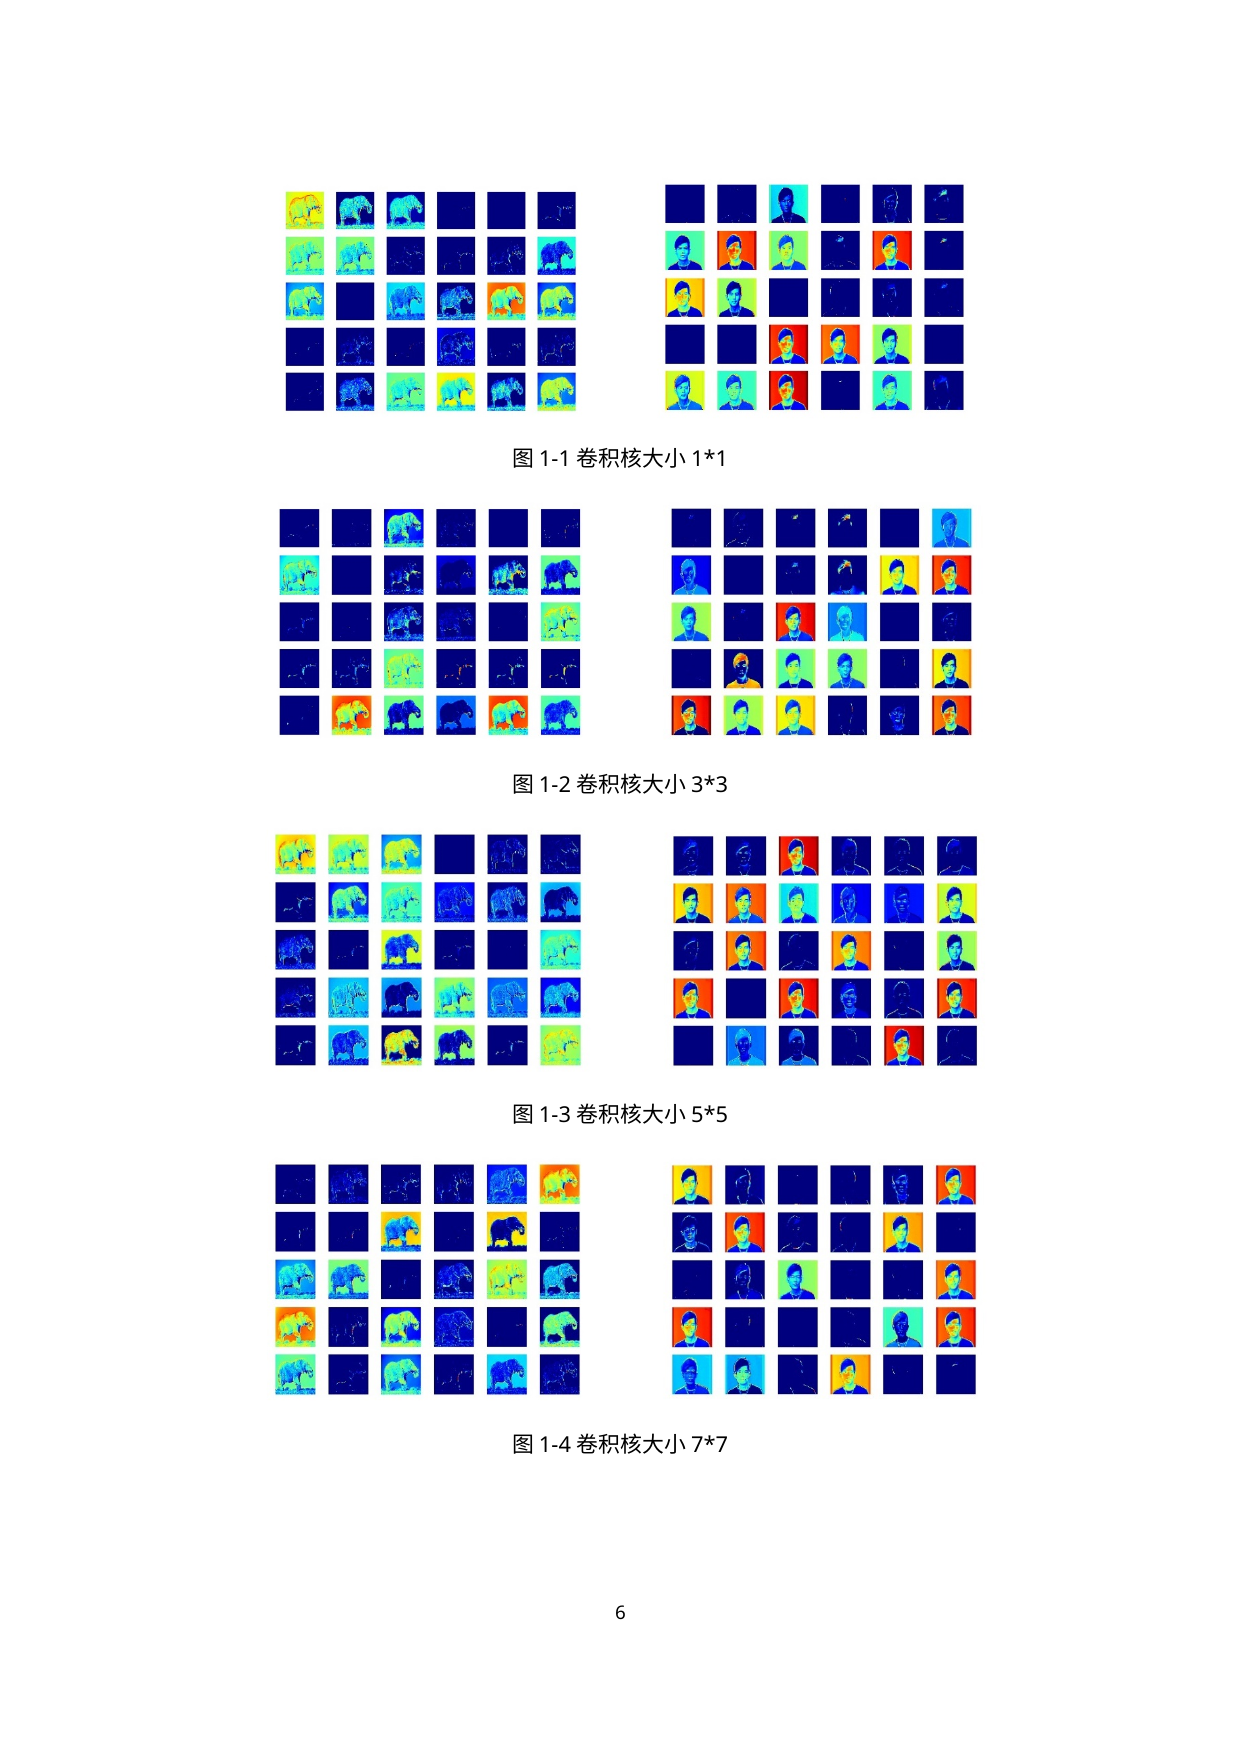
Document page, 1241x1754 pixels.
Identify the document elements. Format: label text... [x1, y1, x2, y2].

picture [223, 798, 1018, 1098]
picture [236, 150, 1004, 442]
picture [228, 473, 1012, 767]
text 图1-3 卷积核大小 5*5 [187, 1097, 1053, 1129]
picture [223, 1128, 1017, 1427]
text 图1-1 卷积核大小 1*1 [187, 441, 1053, 473]
text 图1-2 卷积核大小 3*3 [187, 767, 1053, 799]
text 图1-4 卷积核大小 7*7 [187, 1427, 1053, 1458]
